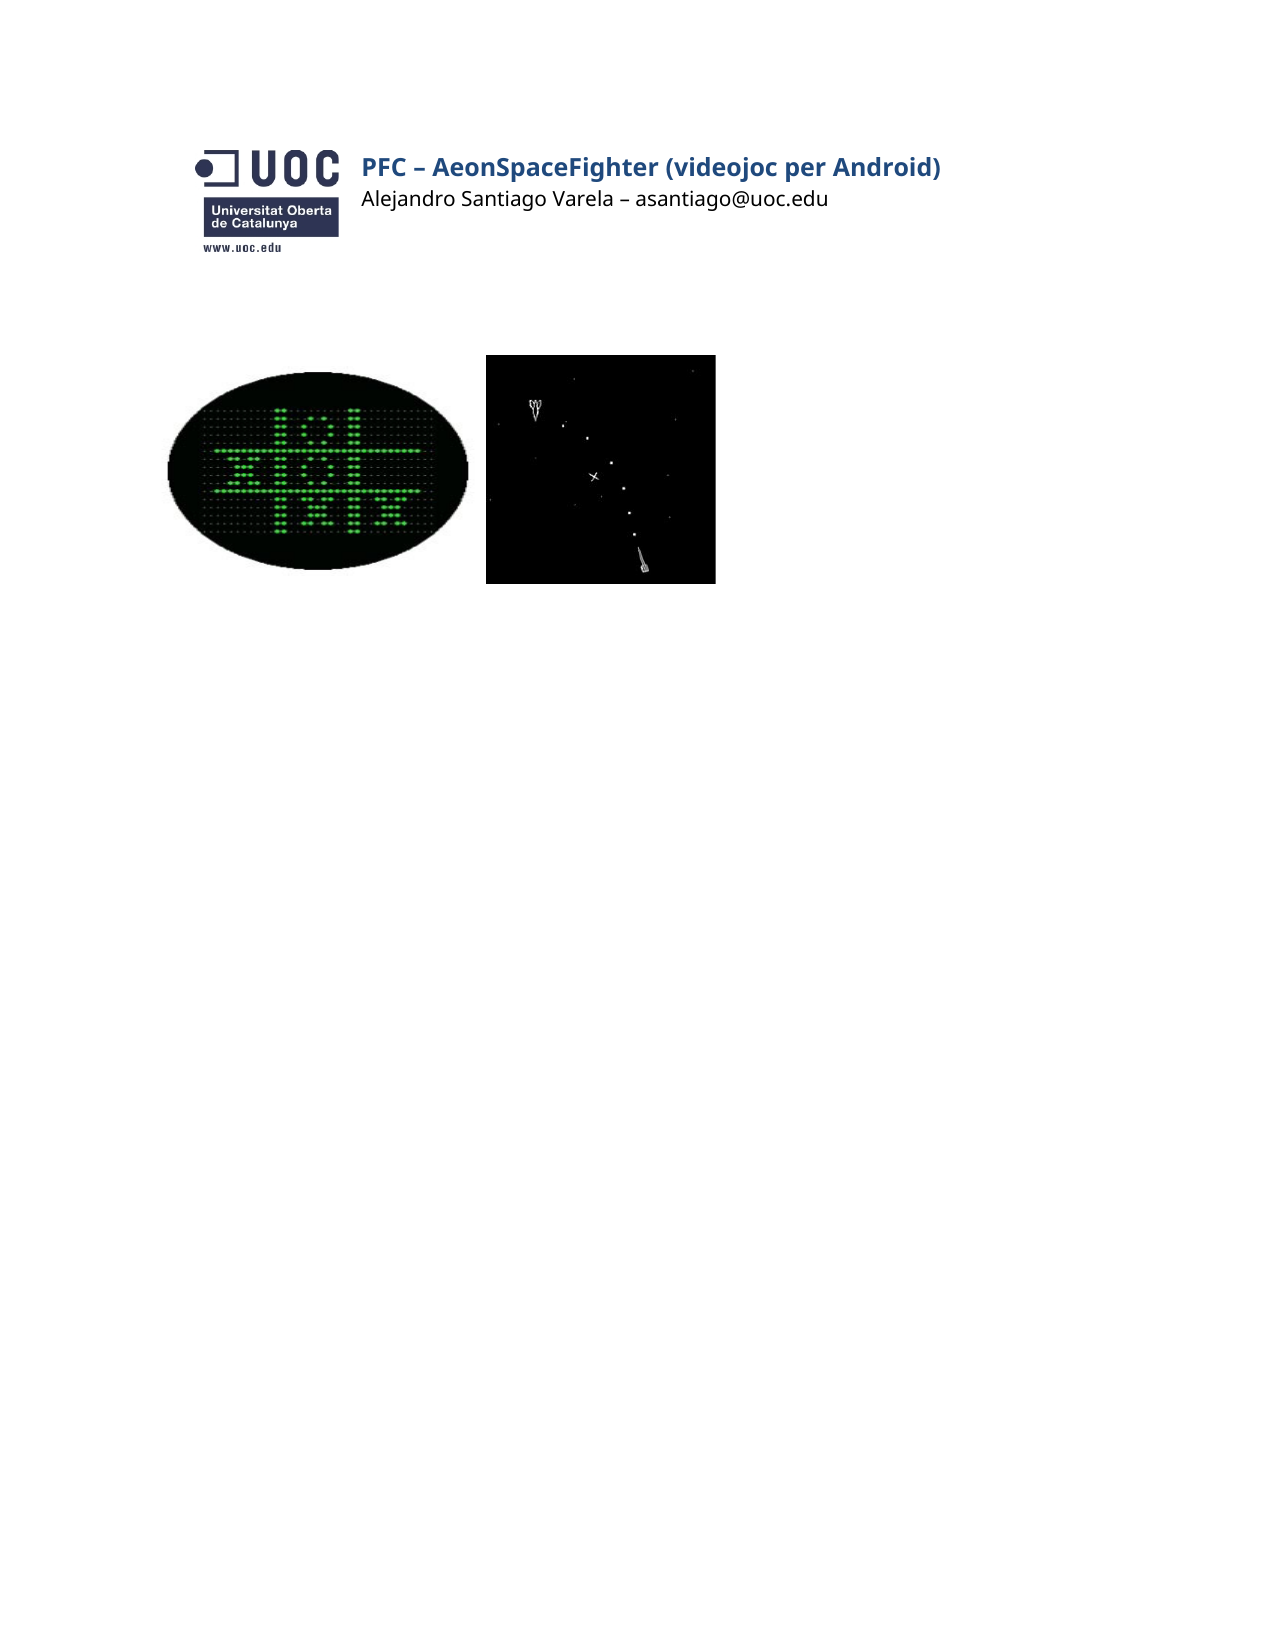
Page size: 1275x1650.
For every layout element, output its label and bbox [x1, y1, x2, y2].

picture [195, 150, 339, 252]
